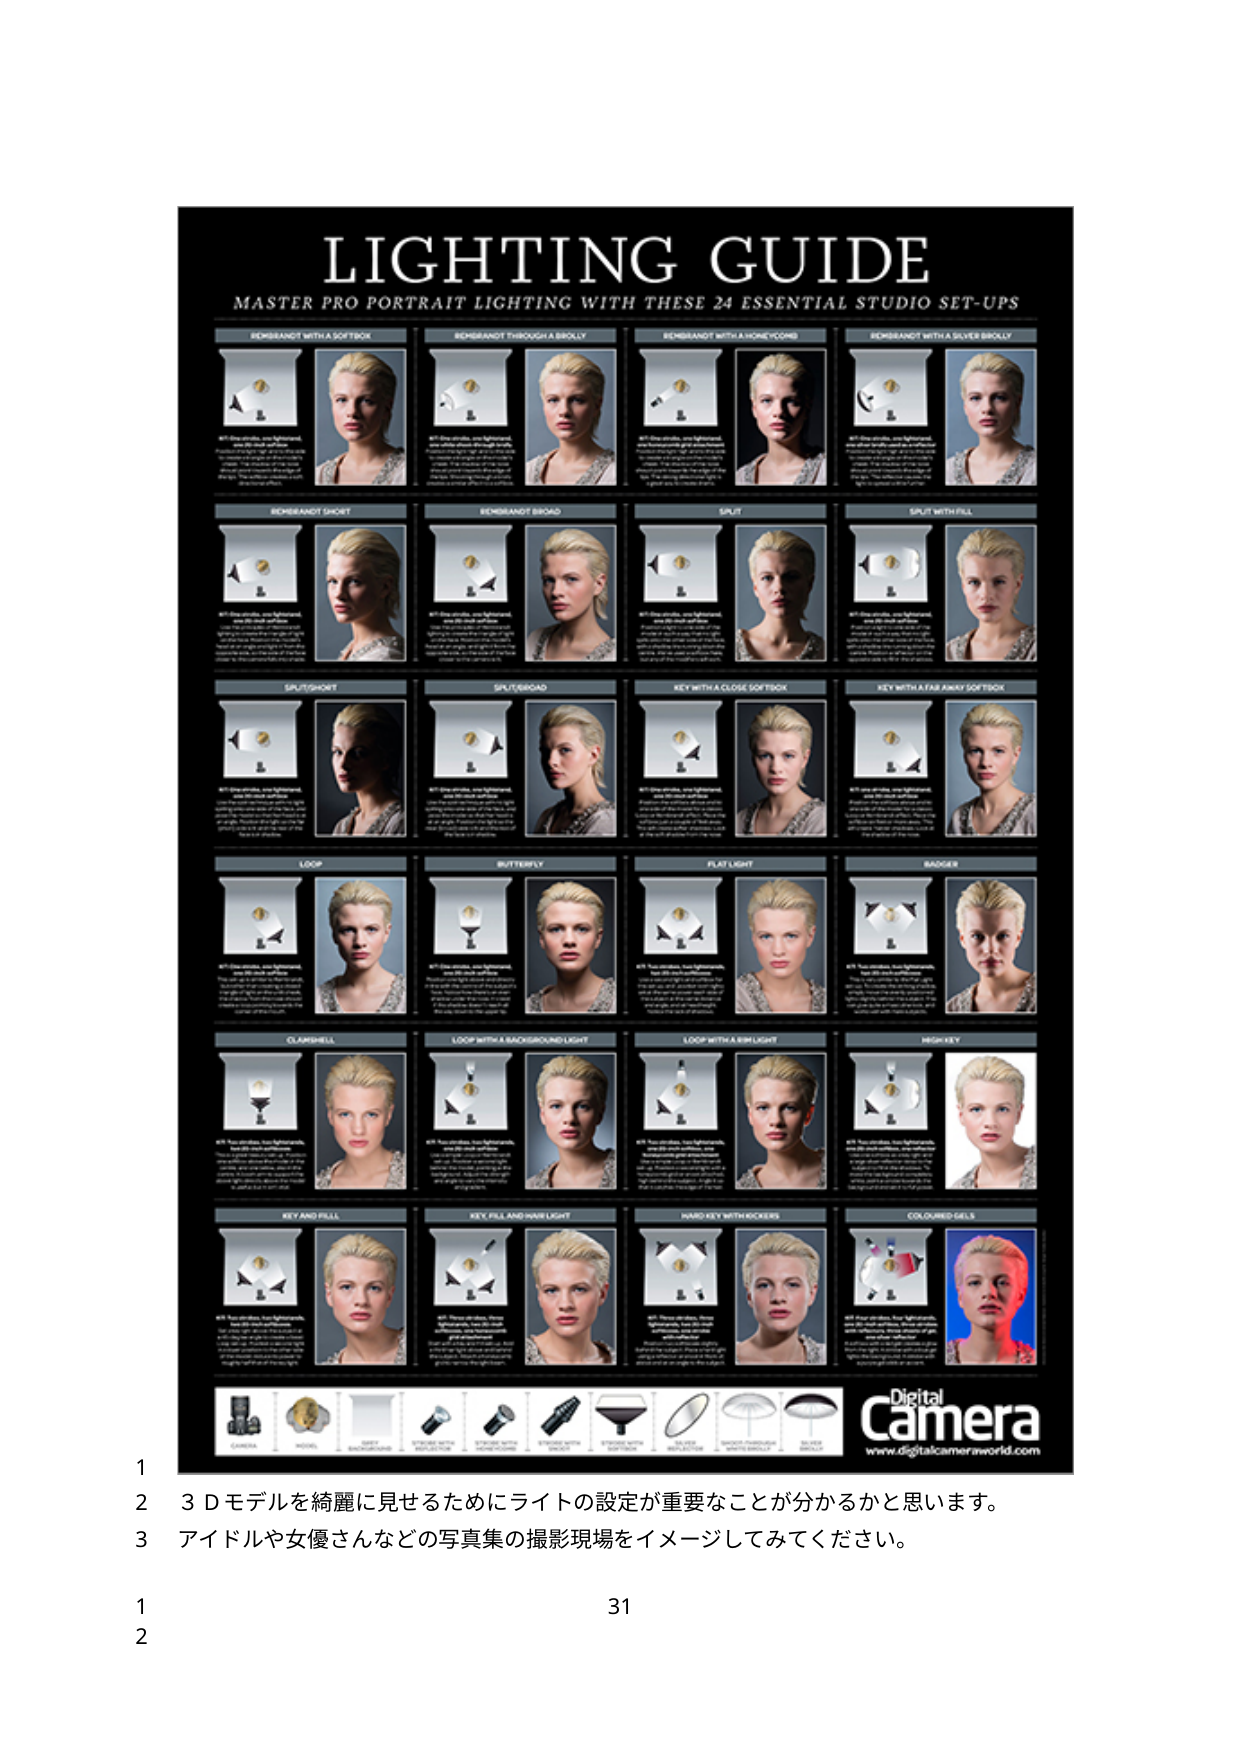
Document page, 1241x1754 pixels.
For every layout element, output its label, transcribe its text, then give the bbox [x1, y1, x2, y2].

picture [177, 206, 1074, 1475]
text ３Dモデルを綺麗に見せるためにライトの設定が重要なことが分かるかと思います。 [177, 1482, 1063, 1519]
text アイドルや女優さんなどの写真集の撮影現場をイメージしてみてください。 [177, 1519, 1063, 1557]
